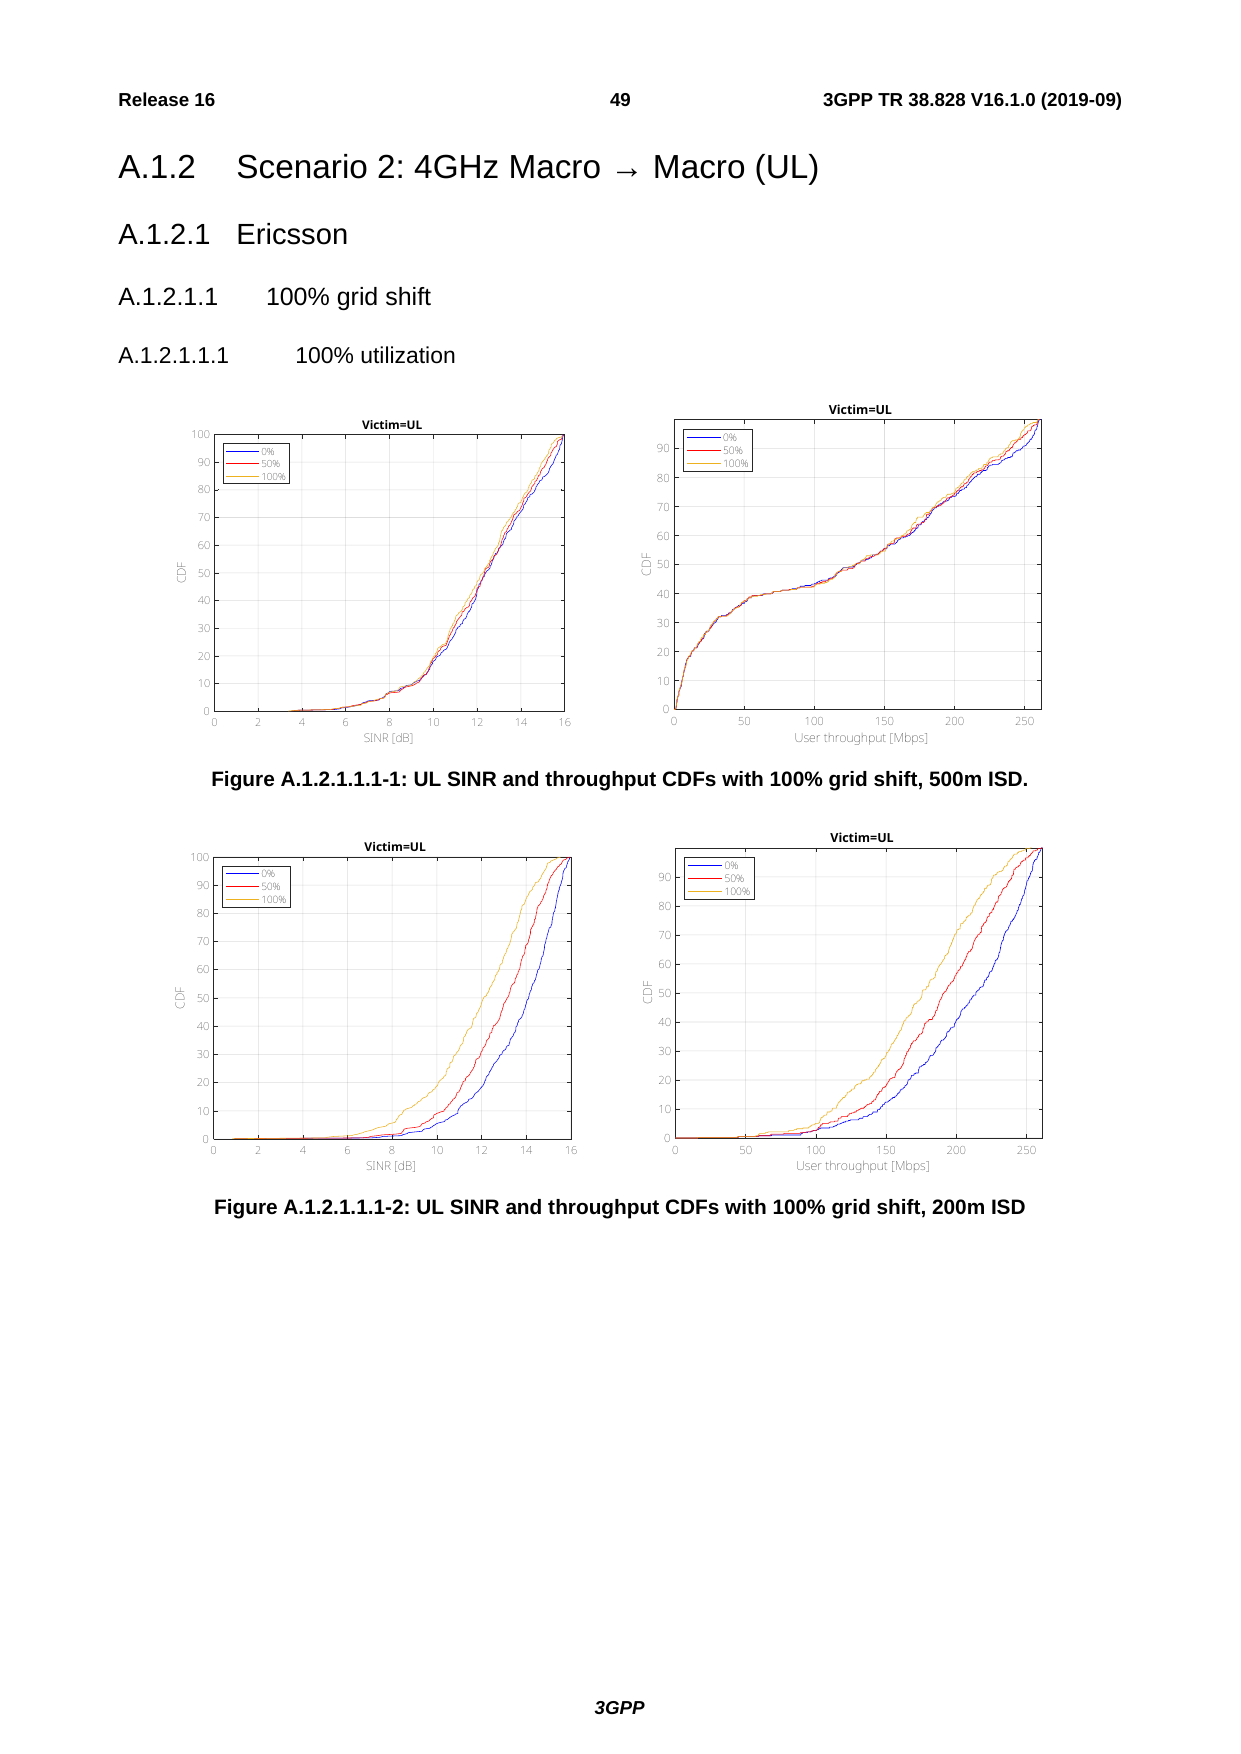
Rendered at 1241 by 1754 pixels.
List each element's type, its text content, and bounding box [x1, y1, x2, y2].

text Figure A.1.2.1.1.1-2: UL SINR and throughput CDFs with 100% grid shift, 200m ISD [118, 1195, 1122, 1219]
subtitle A.1.2.1.1.1 100% utilization [118, 342, 1122, 368]
subtitle A.1.2 Scenario 2: 4GHz Macro → Macro (UL) [118, 147, 1122, 186]
subtitle A.1.2.1.1 100% grid shift [118, 282, 1122, 311]
subtitle A.1.2.1 Ericsson [118, 217, 1122, 251]
text Figure A.1.2.1.1.1-1: UL SINR and throughput CDFs with 100% grid shift, 500m ISD. [118, 766, 1122, 790]
